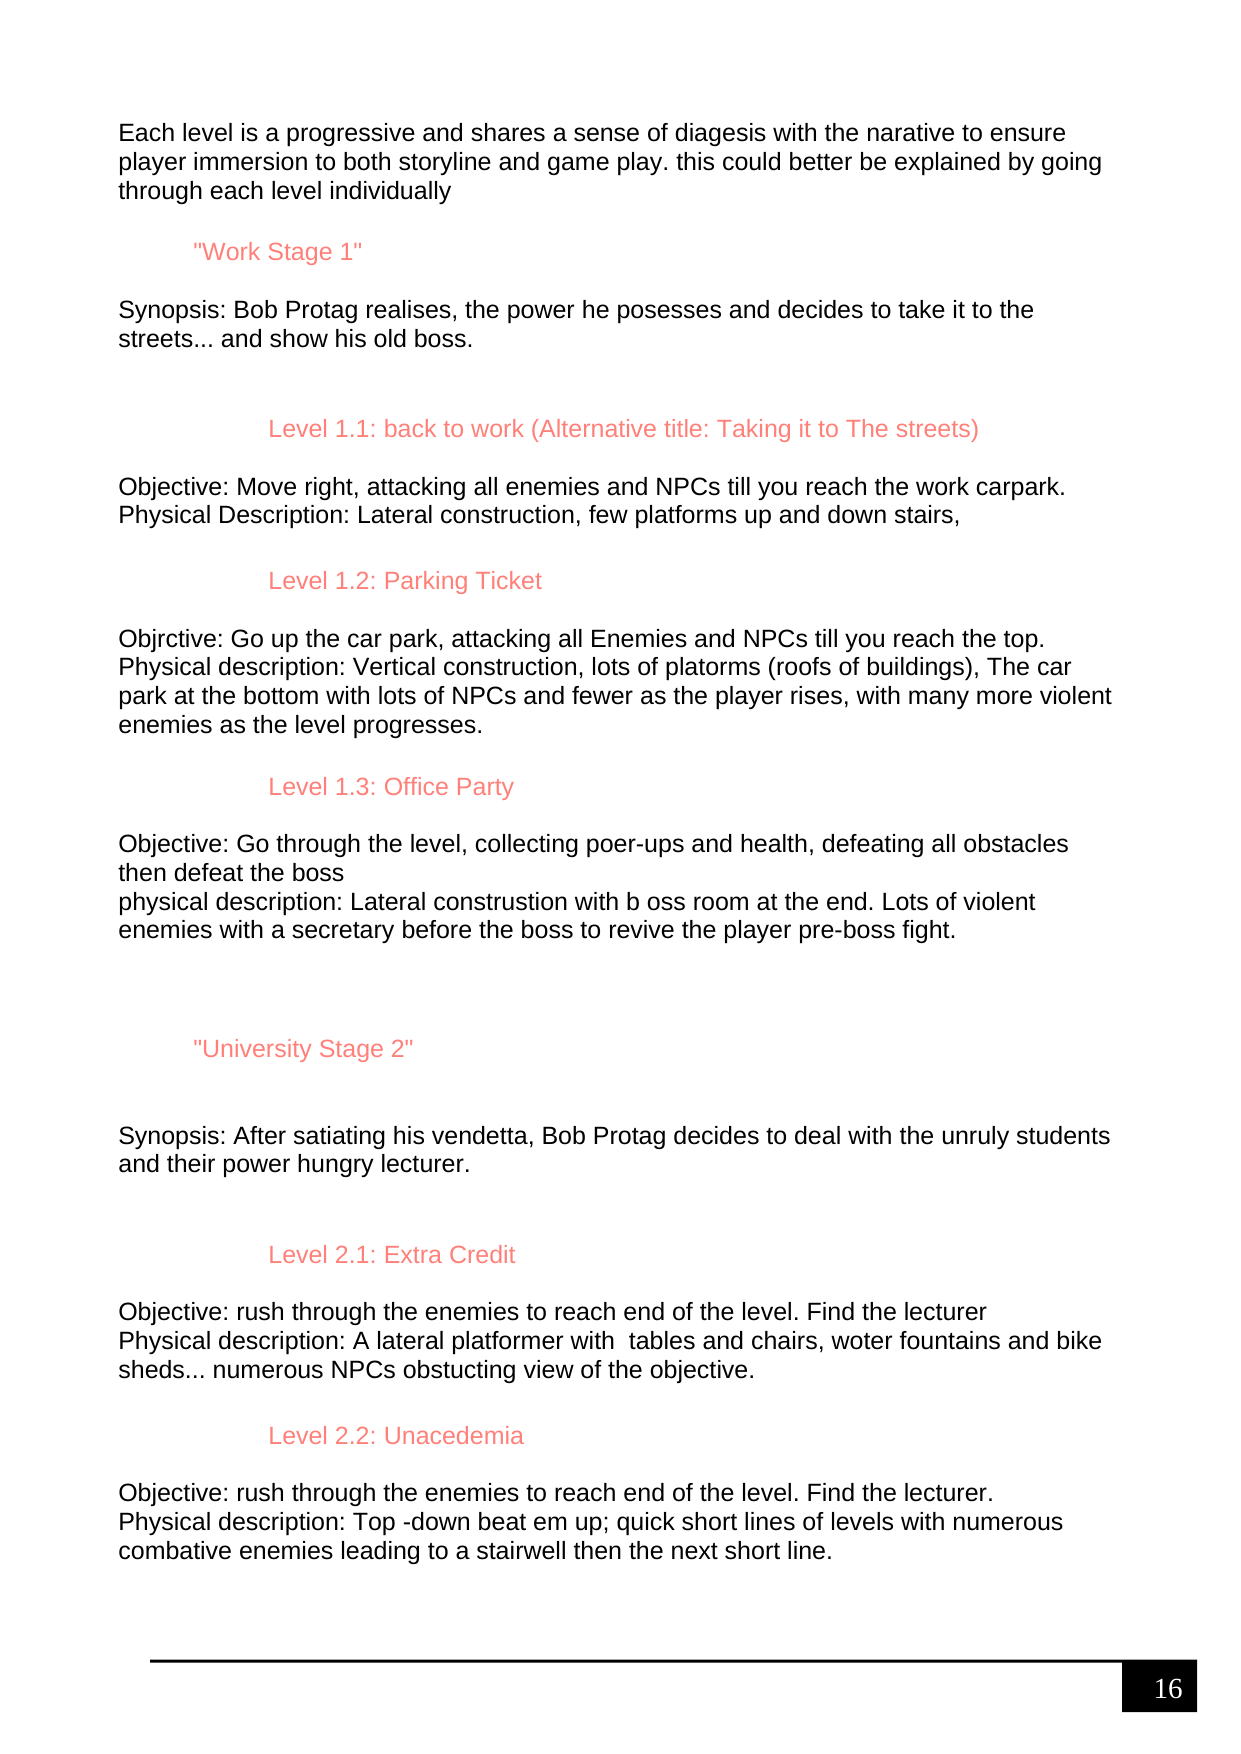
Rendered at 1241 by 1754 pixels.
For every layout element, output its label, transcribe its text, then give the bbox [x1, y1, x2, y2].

subtitle "University Stage 2" [118, 1034, 1122, 1063]
text Physical description: Top -down beat em up; quick short lines of levels with numerous combative enemies leading to a stairwell then the next short line. [118, 1507, 1122, 1564]
text Objective: rush through the enemies to reach end of the level. Find the lecturer [118, 1297, 1122, 1326]
text physical description: Lateral construstion with b oss room at the end. Lots of violent enemies with a secretary before the boss to revive the player pre-boss fight. [118, 886, 1122, 944]
text Objective: rush through the enemies to reach end of the level. Find the lecturer. [118, 1478, 1122, 1507]
text Objective: Go through the level, collecting poer-ups and health, defeating all obstacles then defeat the boss [118, 829, 1122, 886]
subtitle Level 1.3: Office Party [193, 771, 1122, 800]
subtitle "Work Stage 1" [118, 237, 1122, 266]
text Synopsis: Bob Protag realises, the power he posesses and decides to take it to the streets... and show his old boss. [118, 295, 1122, 352]
text Physical description: Vertical construction, lots of platorms (roofs of buildings), The car park at the bottom with lots of NPCs and fewer as the player rises, with many more violent enemies as the level progresses. [118, 652, 1122, 738]
text Objective: Move right, attacking all enemies and NPCs till you reach the work carpark. [118, 471, 1122, 500]
text Synopsis: After satiating his vendetta, Bob Protag decides to deal with the unruly students and their power hungry lecturer. [118, 1121, 1122, 1178]
subtitle Level 1.2: Parking Ticket [193, 566, 1122, 595]
text Physical description: A lateral platformer with tables and chairs, woter fountains and bike sheds... numerous NPCs obstucting view of the objective. [118, 1326, 1122, 1383]
text Objrctive: Go up the car park, attacking all Enemies and NPCs till you reach the top. [118, 623, 1122, 652]
subtitle Level 2.2: Unacedemia [193, 1421, 1122, 1449]
subtitle Level 2.1: Extra Credit [193, 1240, 1122, 1268]
text Each level is a progressive and shares a sense of diagesis with the narative to ensure player immersion to both storyline and game play. this could better be explained by going through each level individually [118, 118, 1122, 204]
subtitle Level 1.1: back to work (Alternative title: Taking it to The streets) [193, 414, 1122, 443]
text Physical Description: Lateral construction, few platforms up and down stairs, [118, 500, 1122, 529]
